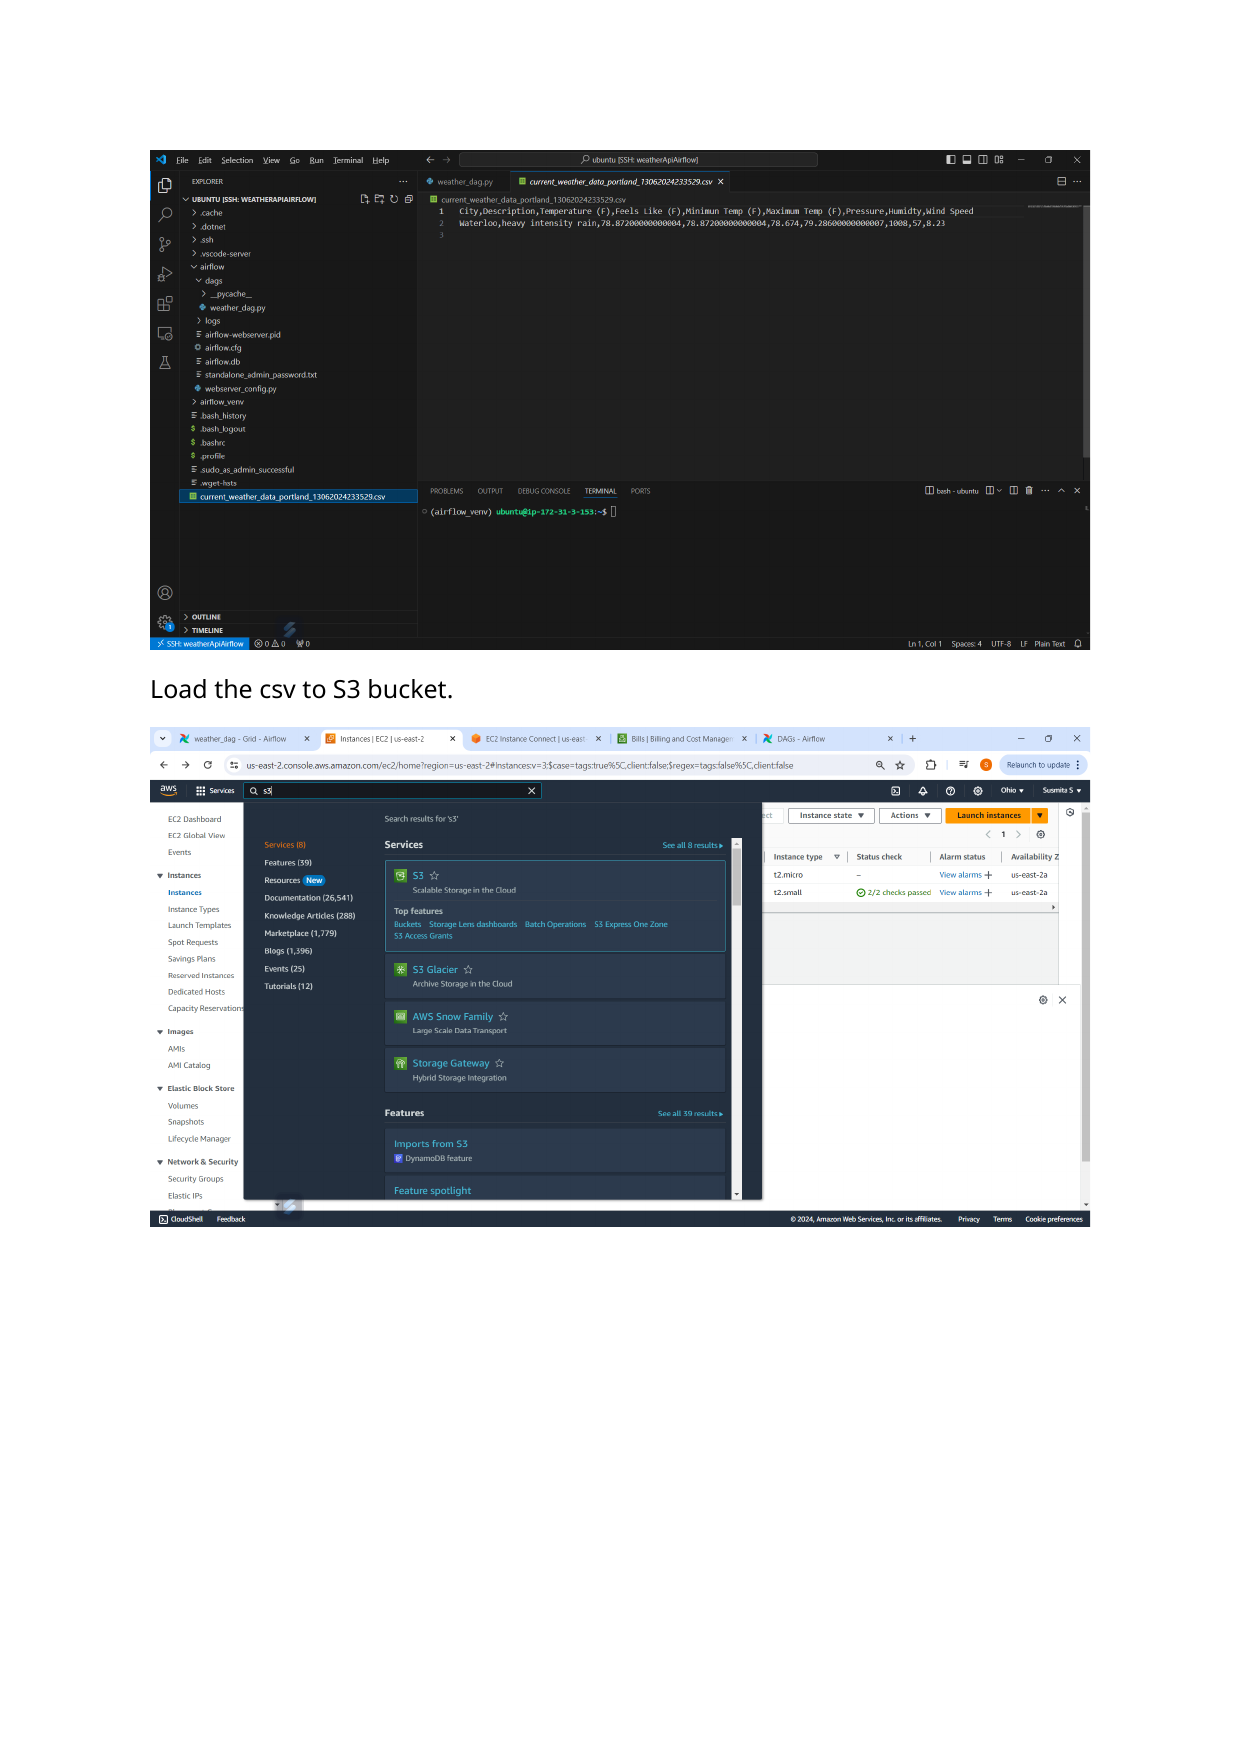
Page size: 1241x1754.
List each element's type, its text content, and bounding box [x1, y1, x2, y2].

picture [150, 150, 1091, 650]
text Load the csv to S3 bucket. [150, 671, 1090, 705]
picture [150, 727, 1091, 1227]
